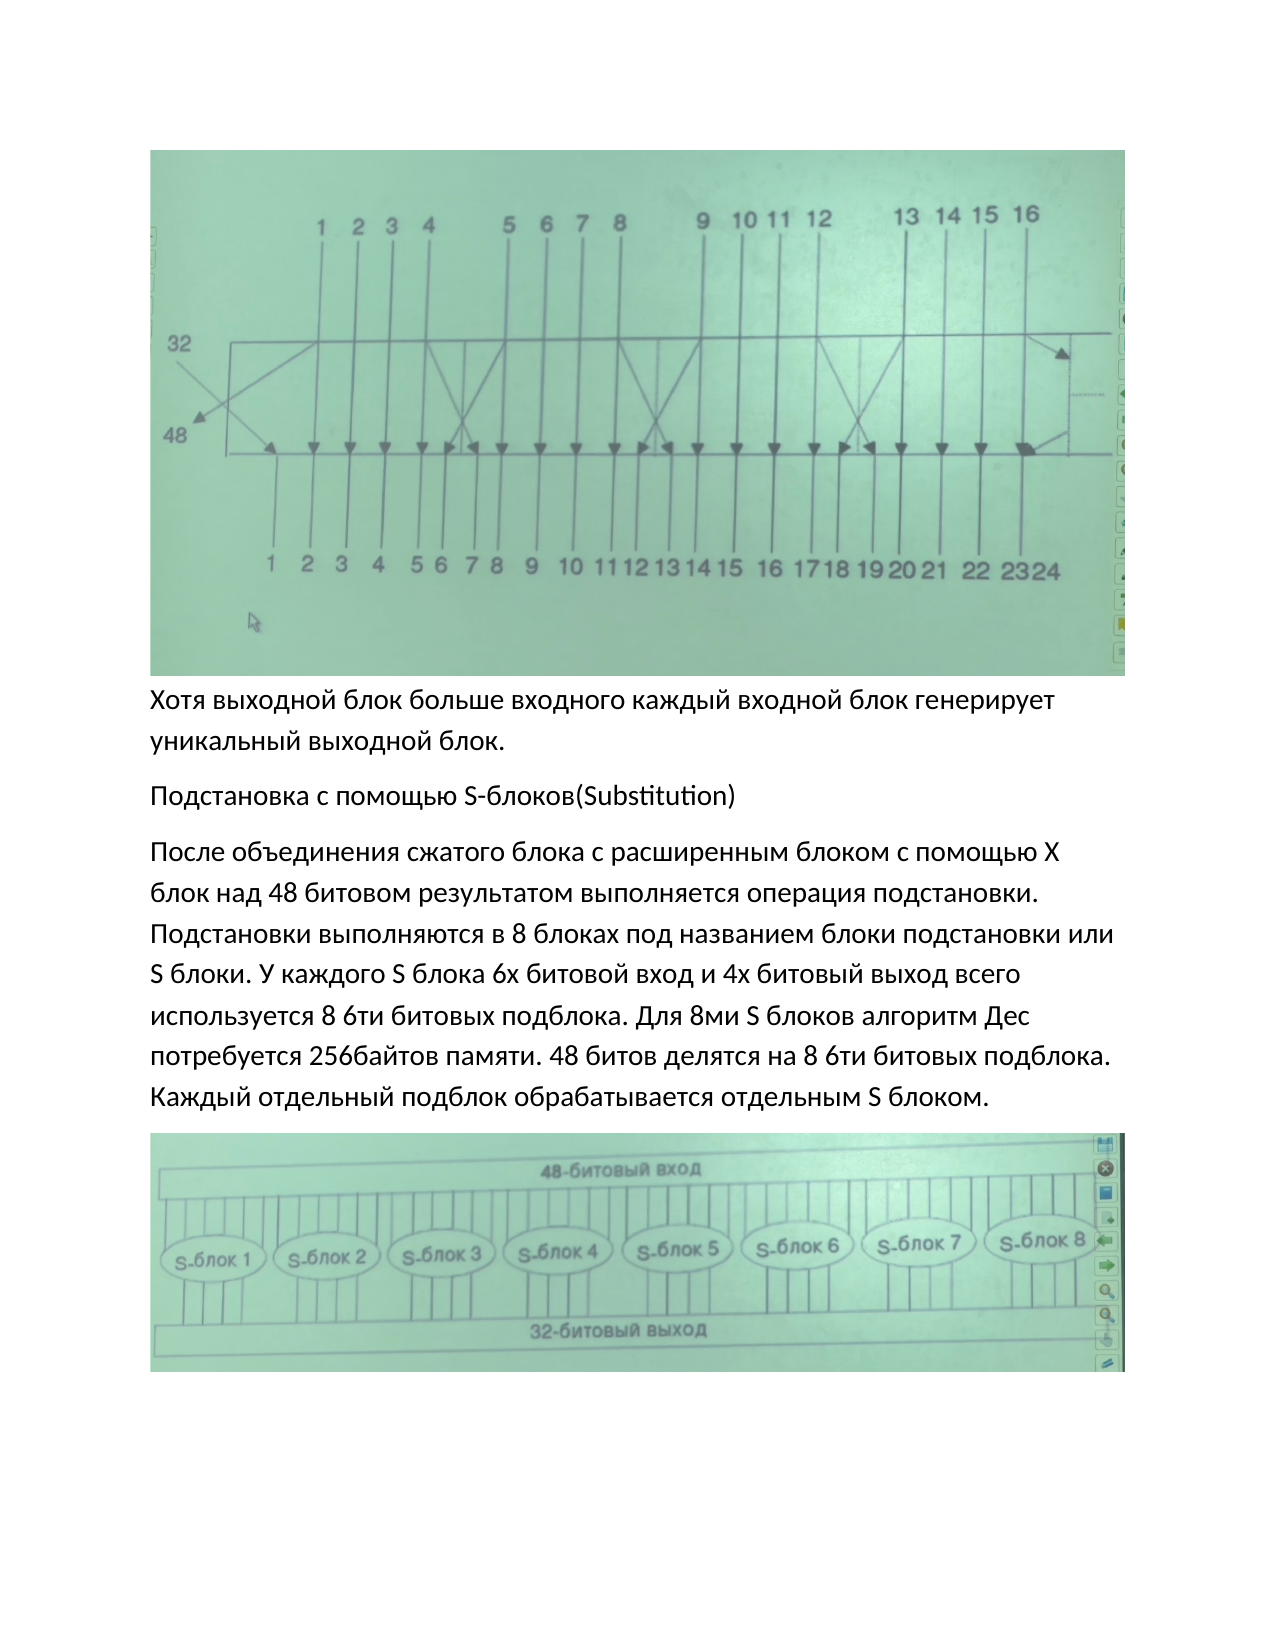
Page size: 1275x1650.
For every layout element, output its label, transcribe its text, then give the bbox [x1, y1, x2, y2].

picture [150, 150, 1125, 676]
text Подстановка с помощью S-блоков(Substitution) [150, 777, 1125, 813]
picture [150, 1133, 1125, 1372]
text После объединения сжатого блока с расширенным блоком с помощью Х блок над 48 битовом результатом выполняется операция подстановки. Подстановки выполняются в 8 блоках под названием блоки подстановки или S блоки. У каждого S блока 6х битовой вход и 4х битовый выход всего используется 8 6ти битовых подблока. Для 8ми S блоков алгоритм Дес потребуется 256байтов памяти. 48 битов делятся на 8 6ти битовых подблока. Каждый отдельный подблок обрабатывается отдельным S блоком. [150, 833, 1125, 1114]
text Хотя выходной блок больше входного каждый входной блок генерирует уникальный выходной блок. [150, 676, 1125, 757]
